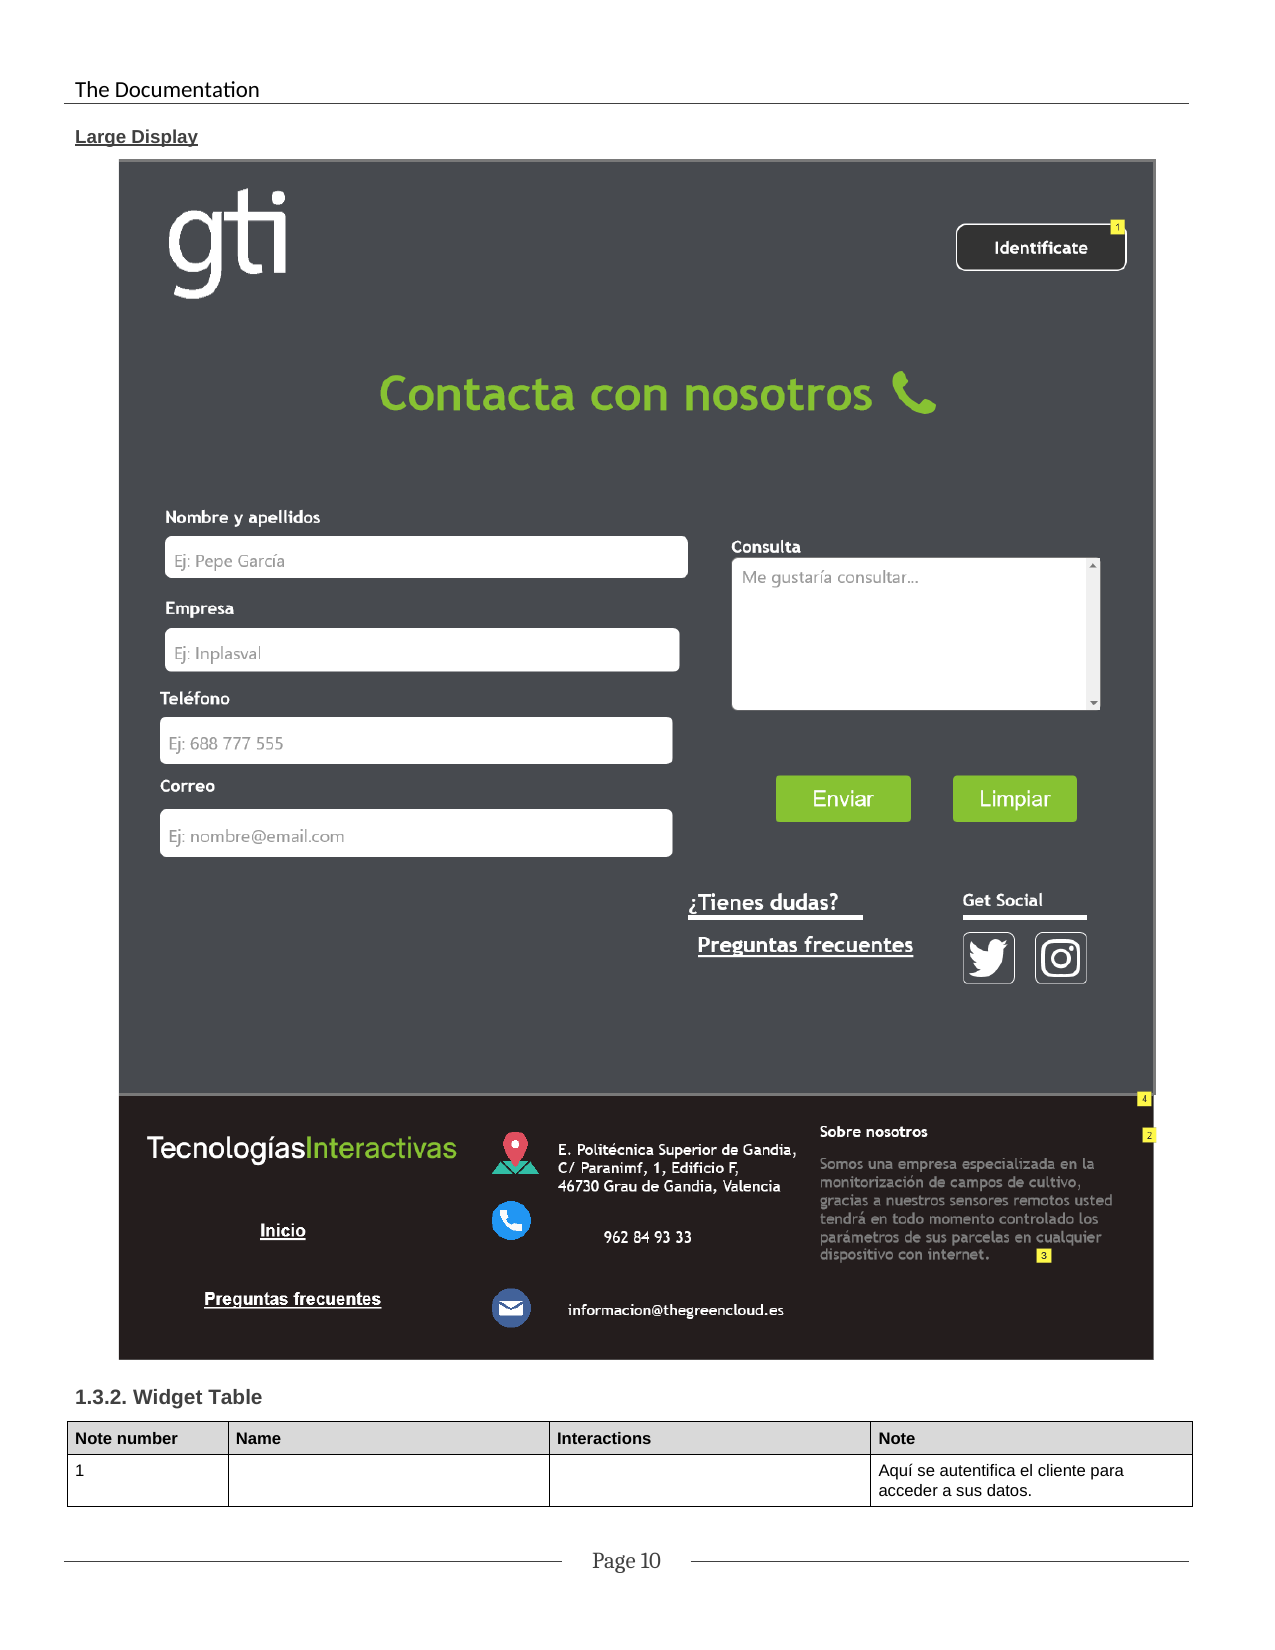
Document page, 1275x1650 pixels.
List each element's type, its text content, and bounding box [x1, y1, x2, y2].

table_cell [550, 1455, 870, 1506]
table_cell [229, 1455, 549, 1506]
subtitle Large Display [75, 126, 1200, 147]
table_header Interactions [550, 1422, 870, 1454]
table_header Name [229, 1422, 549, 1454]
table_header Note [871, 1422, 1192, 1454]
table_cell Aquí se autentifica el cliente para acceder a sus datos. [871, 1455, 1192, 1506]
table_cell 1 [68, 1455, 228, 1506]
table_header Note number [68, 1422, 228, 1454]
subtitle Widget Table [75, 1385, 1200, 1409]
